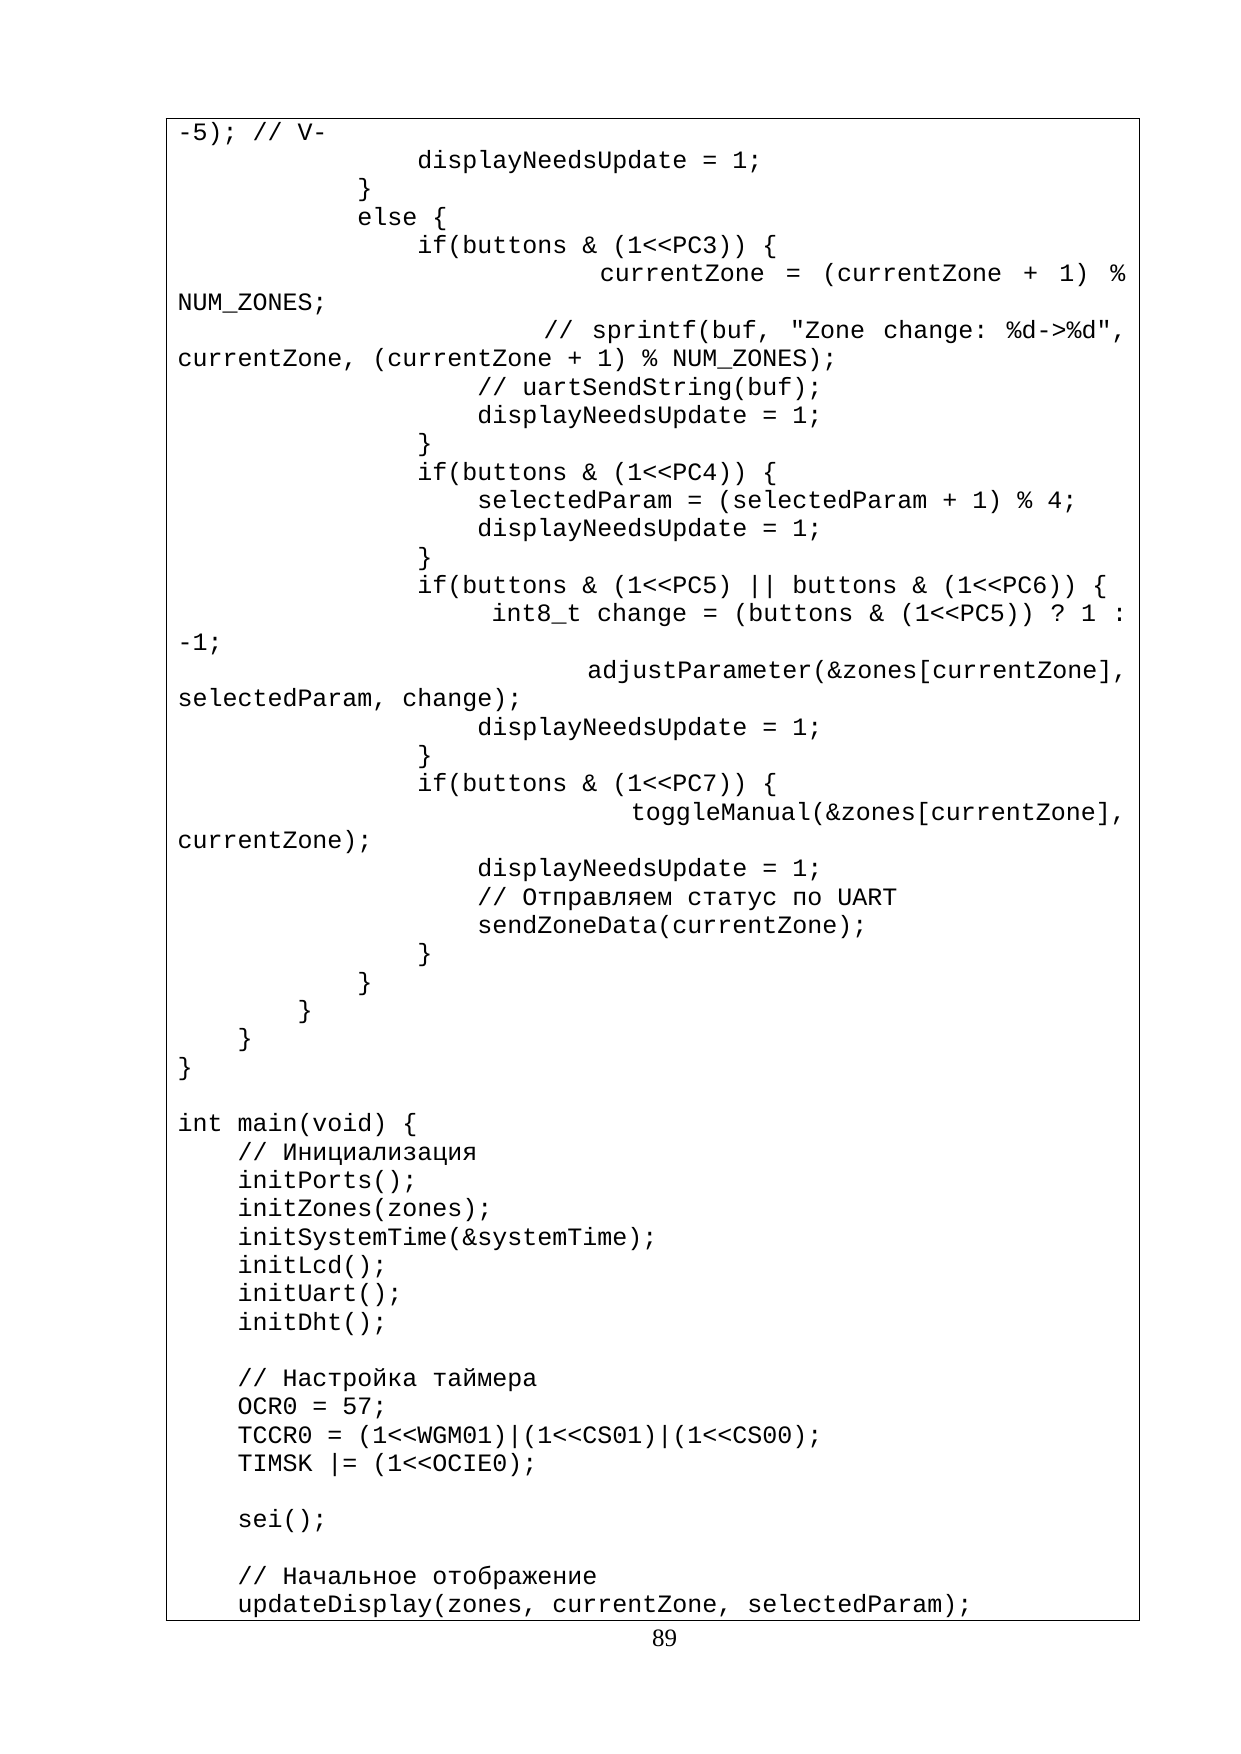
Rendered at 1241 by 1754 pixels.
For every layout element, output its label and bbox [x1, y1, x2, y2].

table_header [167, 119, 1139, 1620]
